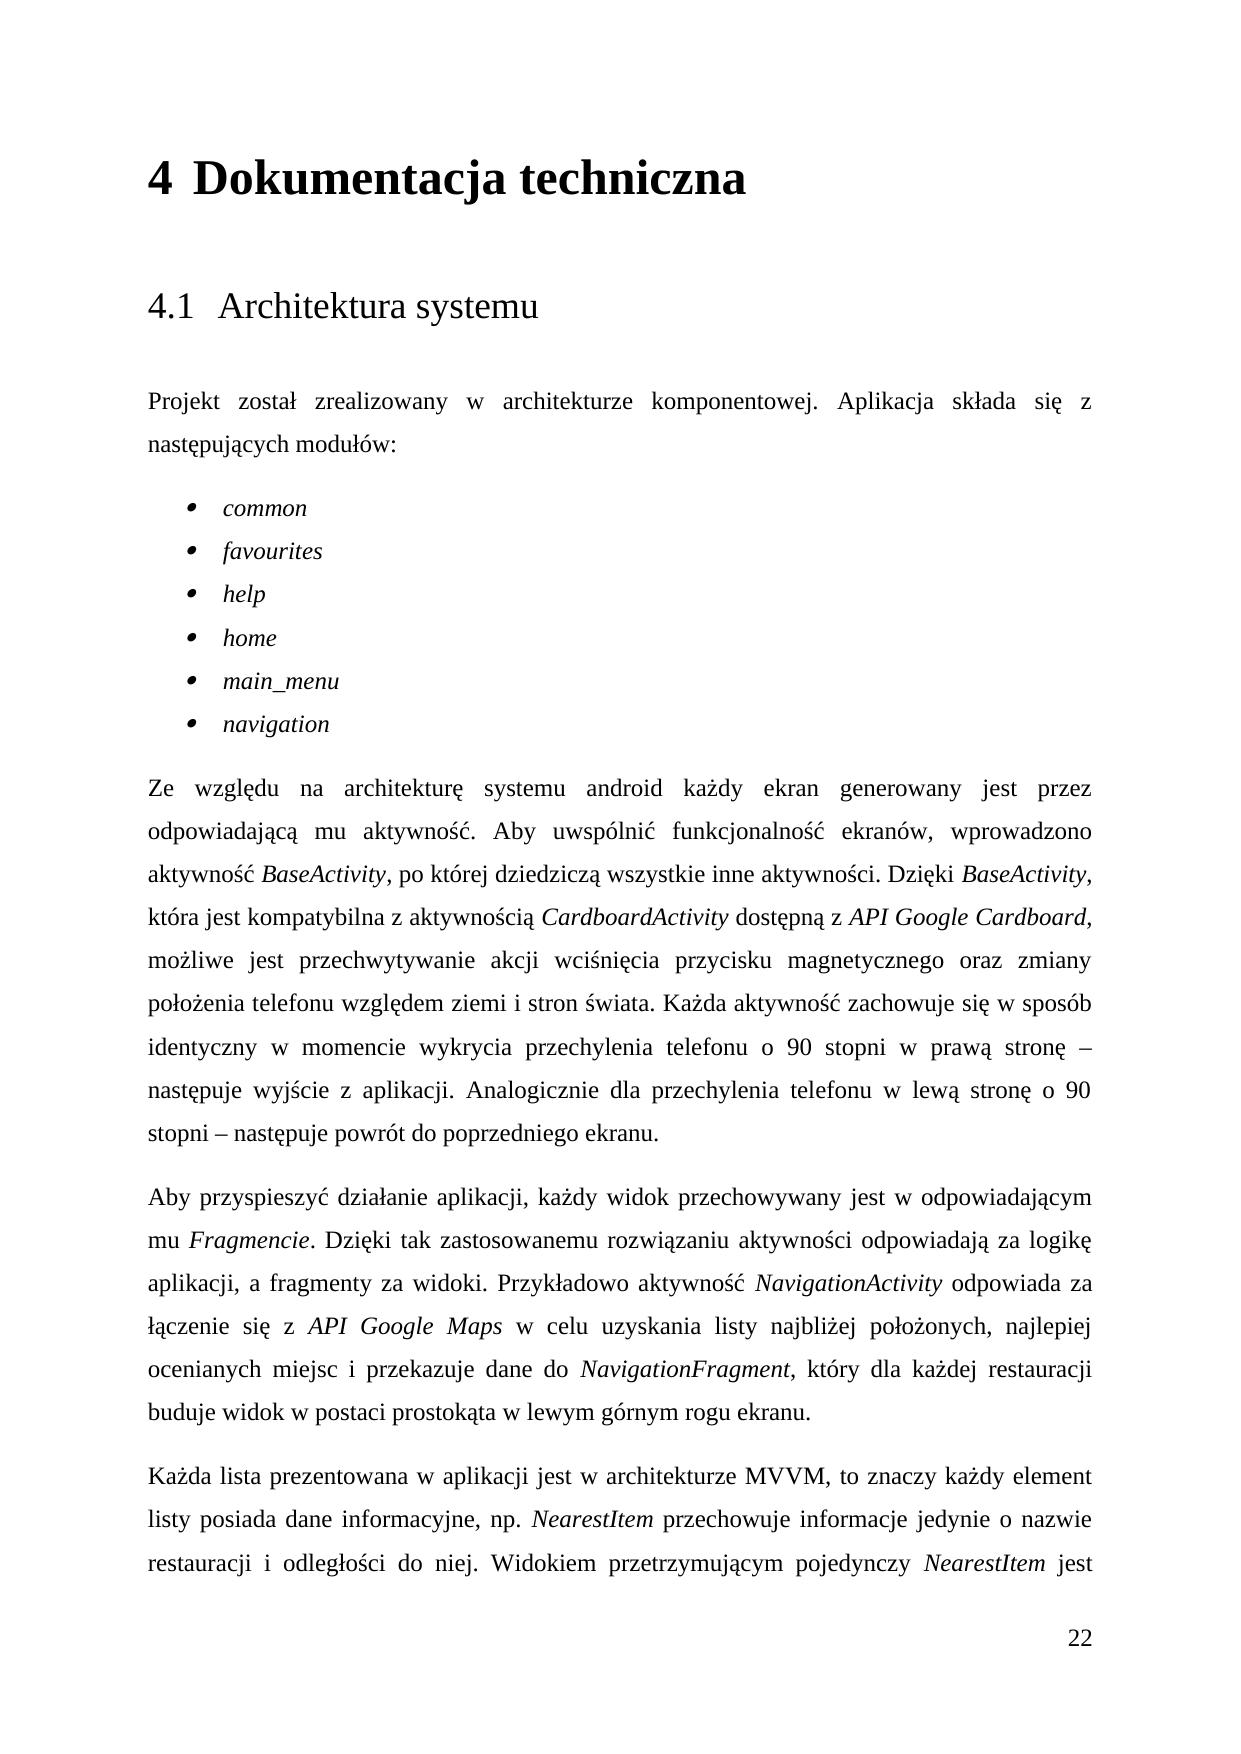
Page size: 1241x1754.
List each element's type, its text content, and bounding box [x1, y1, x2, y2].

list main_menu [185, 666, 1092, 694]
subtitle Architektura systemu [148, 284, 1092, 327]
text Aby przyspieszyć działanie aplikacji, każdy widok przechowywany jest w odpowiadającym mu Fragmencie. Dzięki tak zastosowanemu rozwiązaniu aktywności odpowiadają za logikę aplikacji, a fragmenty za widoki. Przykładowo aktywność NavigationActivity odpowiada za łączenie się z API Google Maps w celu uzyskania listy najbliżej położonych, najlepiej ocenianych miejsc i przekazuje dane do NavigationFragment, który dla każdej restauracji buduje widok w postaci prostokąta w lewym górnym rogu ekranu. [148, 1182, 1092, 1426]
text Projekt został zrealizowany w architekturze komponentowej. Aplikacja składa się z następujących modułów: [148, 386, 1092, 458]
list navigation [185, 709, 1092, 738]
subtitle Dokumentacja techniczna [148, 148, 1092, 205]
list favourites [185, 536, 1092, 565]
list common [185, 493, 1092, 522]
list home [185, 623, 1092, 651]
list help [185, 579, 1092, 608]
text Ze względu na architekturę systemu android każdy ekran generowany jest przez odpowiadającą mu aktywność. Aby uwspólnić funkcjonalność ekranów, wprowadzono aktywność BaseActivity, po której dziedziczą wszystkie inne aktywności. Dzięki BaseActivity, która jest kompatybilna z aktywnością CardboardActivity dostępną z API Google Cardboard, możliwe jest przechwytywanie akcji wciśnięcia przycisku magnetycznego oraz zmiany położenia telefonu względem ziemi i stron świata. Każda aktywność zachowuje się w sposób identyczny w momencie wykrycia przechylenia telefonu o 90 stopni w prawą stronę – następuje wyjście z aplikacji. Analogicznie dla przechylenia telefonu w lewą stronę o 90 stopni – następuje powrót do poprzedniego ekranu. [148, 773, 1092, 1147]
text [148, 1461, 1092, 1576]
